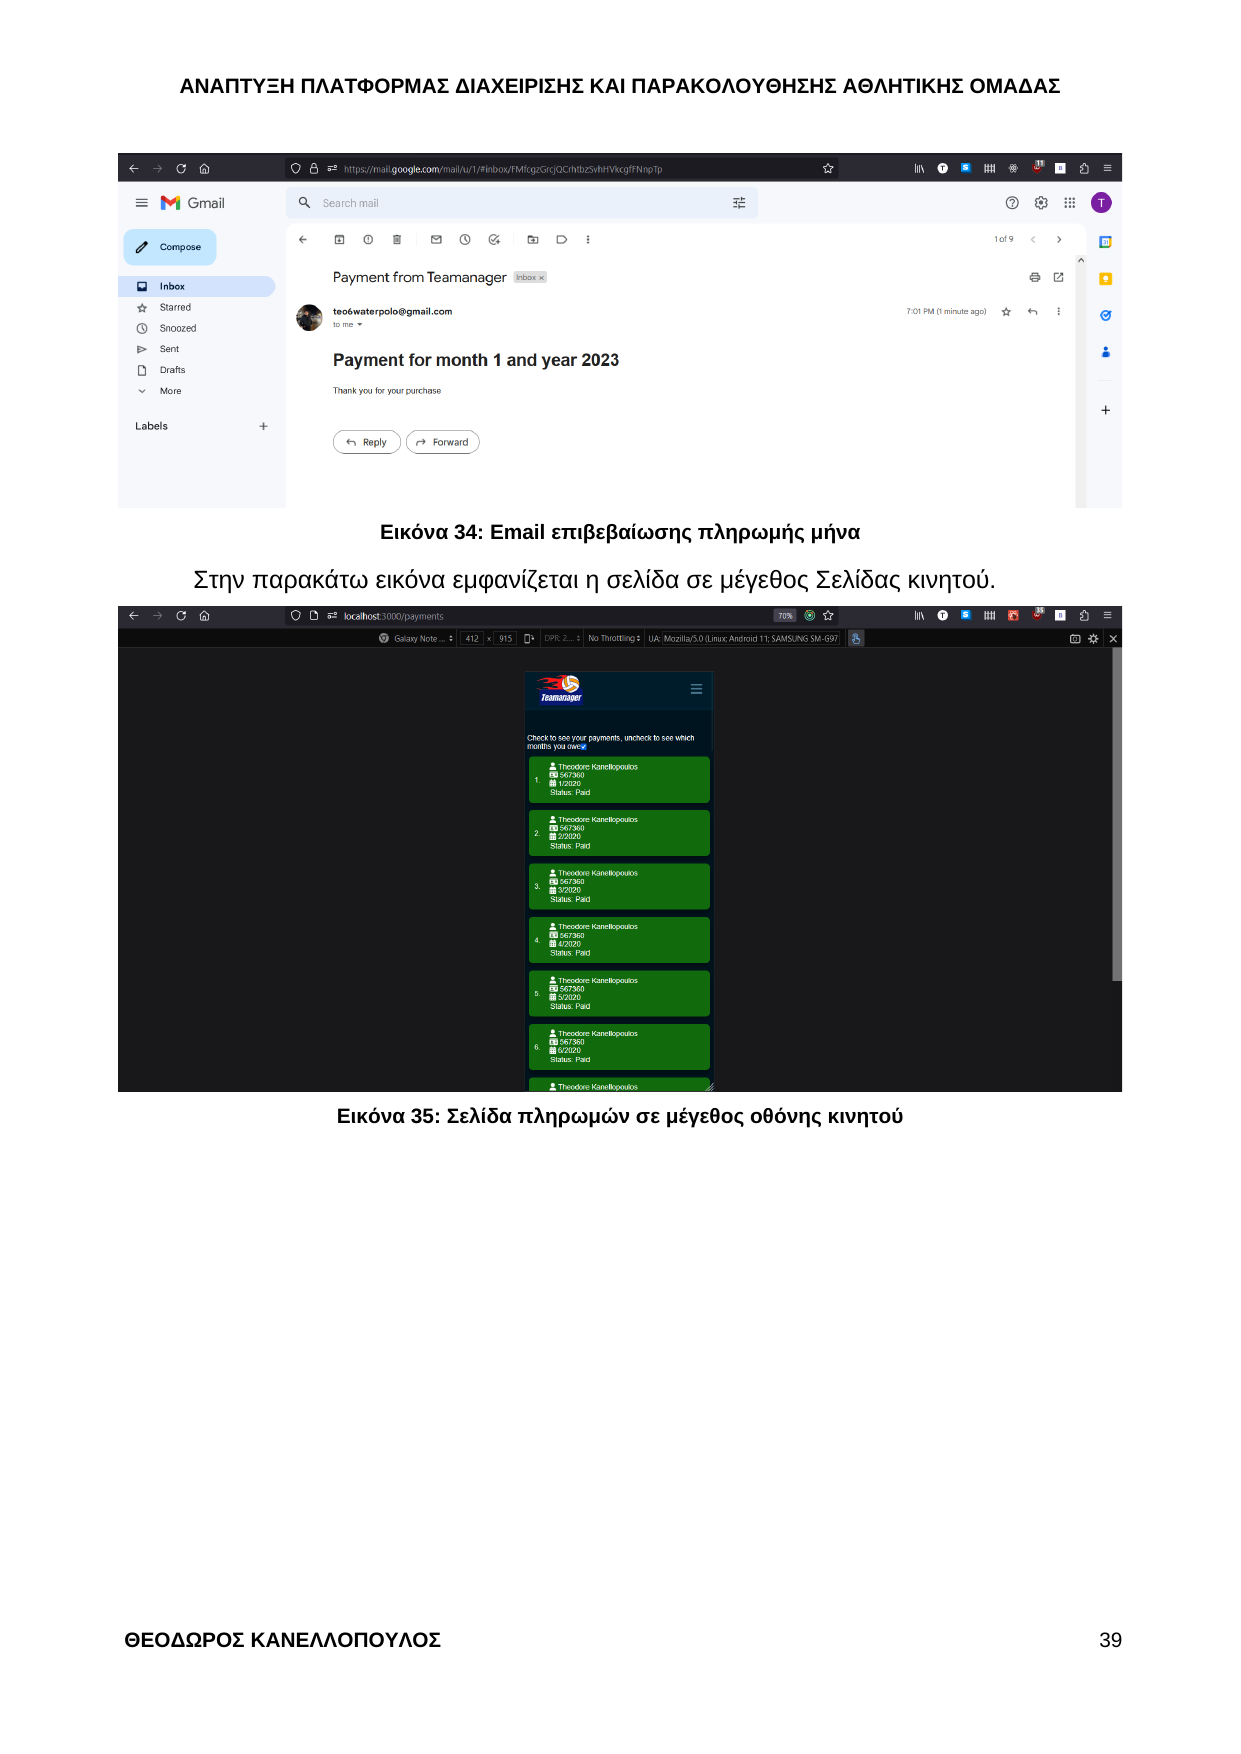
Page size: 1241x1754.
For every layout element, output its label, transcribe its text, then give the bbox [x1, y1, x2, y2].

text Στην παρακάτω εικόνα εμφανίζεται η σελίδα σε μέγεθος Σελίδας κινητού. [118, 565, 1122, 594]
text Εικόνα 35: Σελίδα πληρωμών σε μέγεθος οθόνης κινητού [118, 1104, 1122, 1128]
text Εικόνα 34: Email επιβεβαίωσης πληρωμής μήνα [118, 520, 1122, 544]
picture [118, 606, 1123, 1092]
picture [118, 153, 1123, 508]
